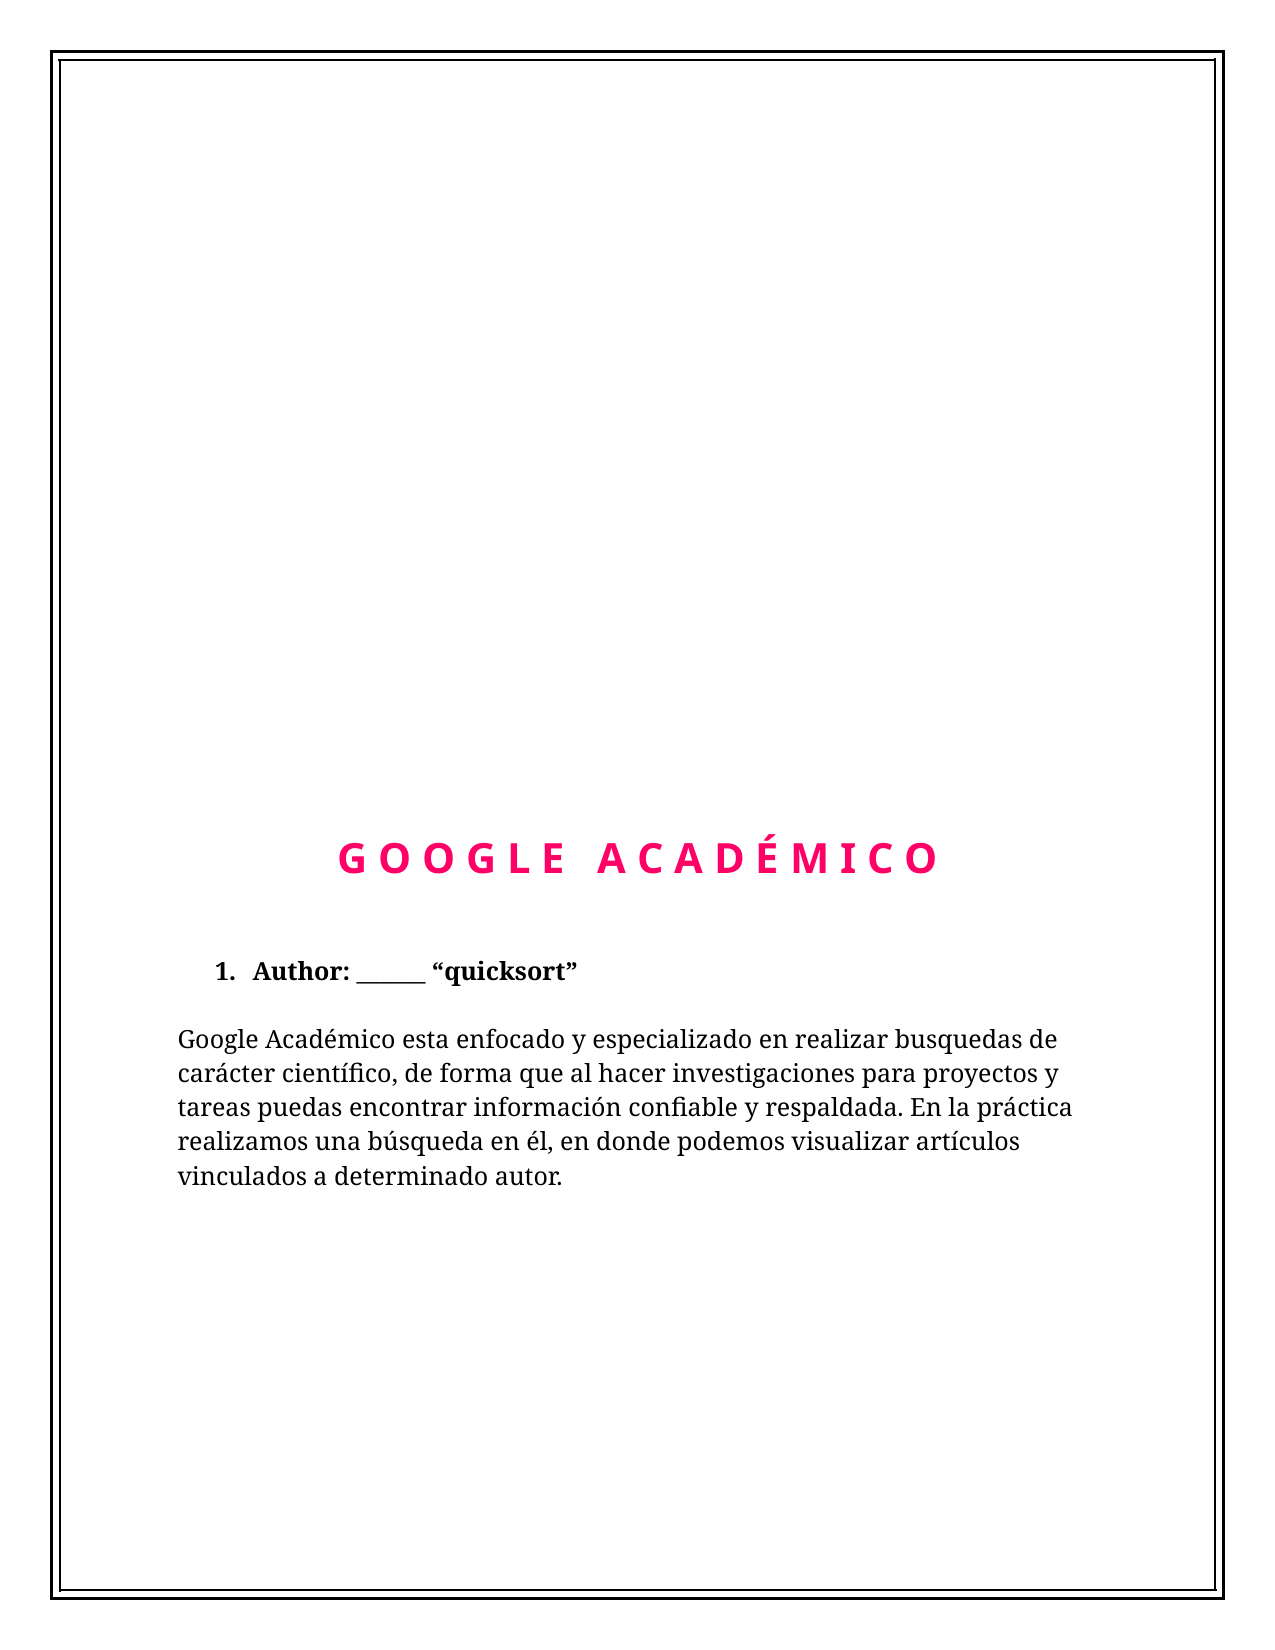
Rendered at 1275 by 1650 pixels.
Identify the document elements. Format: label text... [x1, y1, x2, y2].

text G O O G L E A C A D É M I C O [177, 829, 1098, 886]
text Google Académico esta enfocado y especializado en realizar busquedas de carácter científico, de forma que al hacer investigaciones para proyectos y tareas puedas encontrar información confiable y respaldada. En la práctica realizamos una búsqueda en él, en donde podemos visualizar artículos vinculados a determinado autor. [177, 1022, 1098, 1192]
list Author: ______ “quicksort” [215, 954, 1098, 988]
